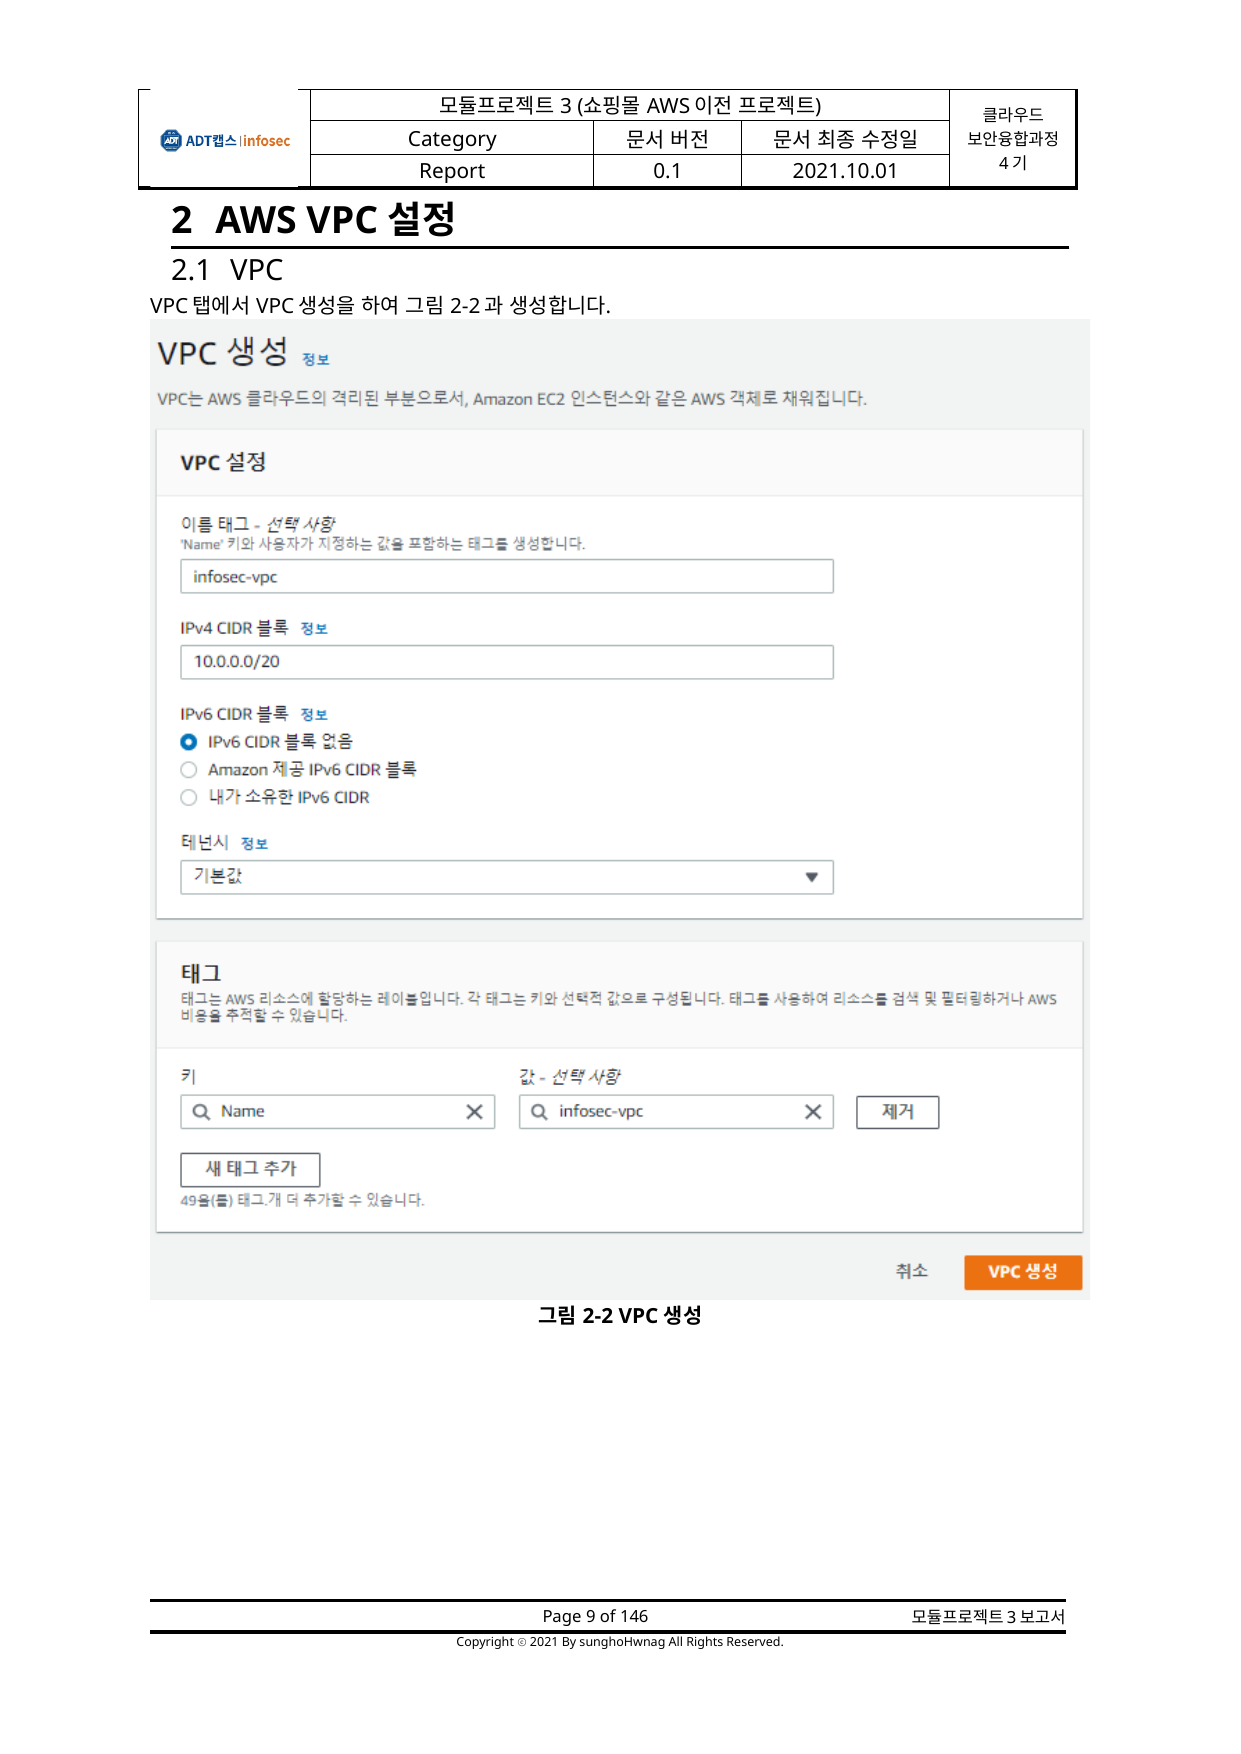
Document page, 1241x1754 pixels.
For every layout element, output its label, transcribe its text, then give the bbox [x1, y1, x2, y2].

picture [150, 319, 1091, 1300]
picture [150, 89, 298, 187]
subtitle VPC [171, 249, 1080, 289]
subtitle AWS VPC 설정 [171, 190, 1069, 246]
